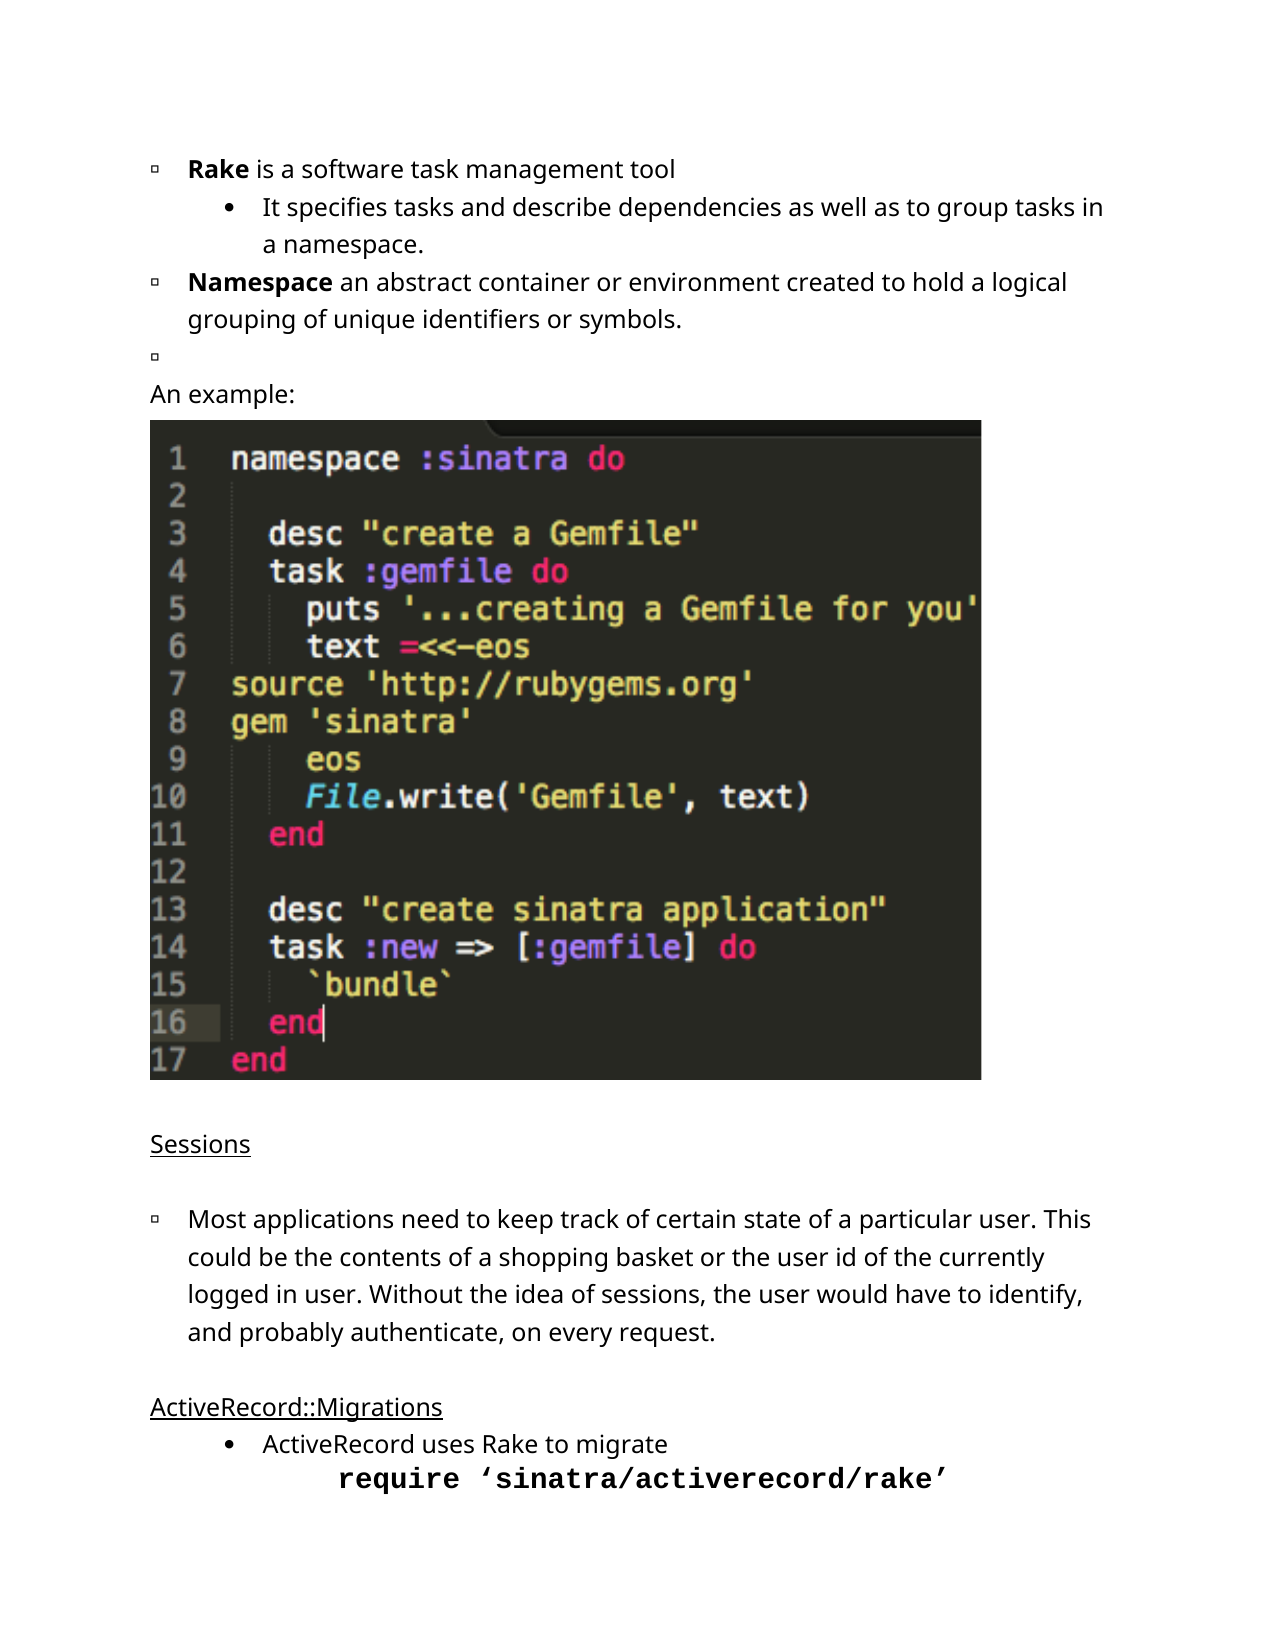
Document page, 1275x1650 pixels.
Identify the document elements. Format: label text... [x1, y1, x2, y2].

text It specifies tasks and describe dependencies as well as to group tasks in a namespace. [225, 187, 1125, 262]
text ActiveRecord uses Rake to migrate [225, 1425, 1125, 1462]
text Most applications need to keep track of certain state of a particular user. This could be the contents of a shopping basket or the user id of the currently logged in user. Without the idea of sessions, the user would have to identify, and probably authenticate, on every request. [150, 1200, 1125, 1350]
list An example: [150, 375, 1125, 412]
list require ‘sinatra/activerecord/rake’ [337, 1462, 1125, 1500]
list ActiveRecord::Migrations [150, 1387, 1125, 1425]
picture [150, 420, 982, 1080]
list Sessions [150, 1125, 1125, 1162]
text Rake is a software task management tool [150, 150, 1125, 187]
text Namespace an abstract container or environment created to hold a logical grouping of unique identifiers or symbols. [150, 262, 1125, 337]
